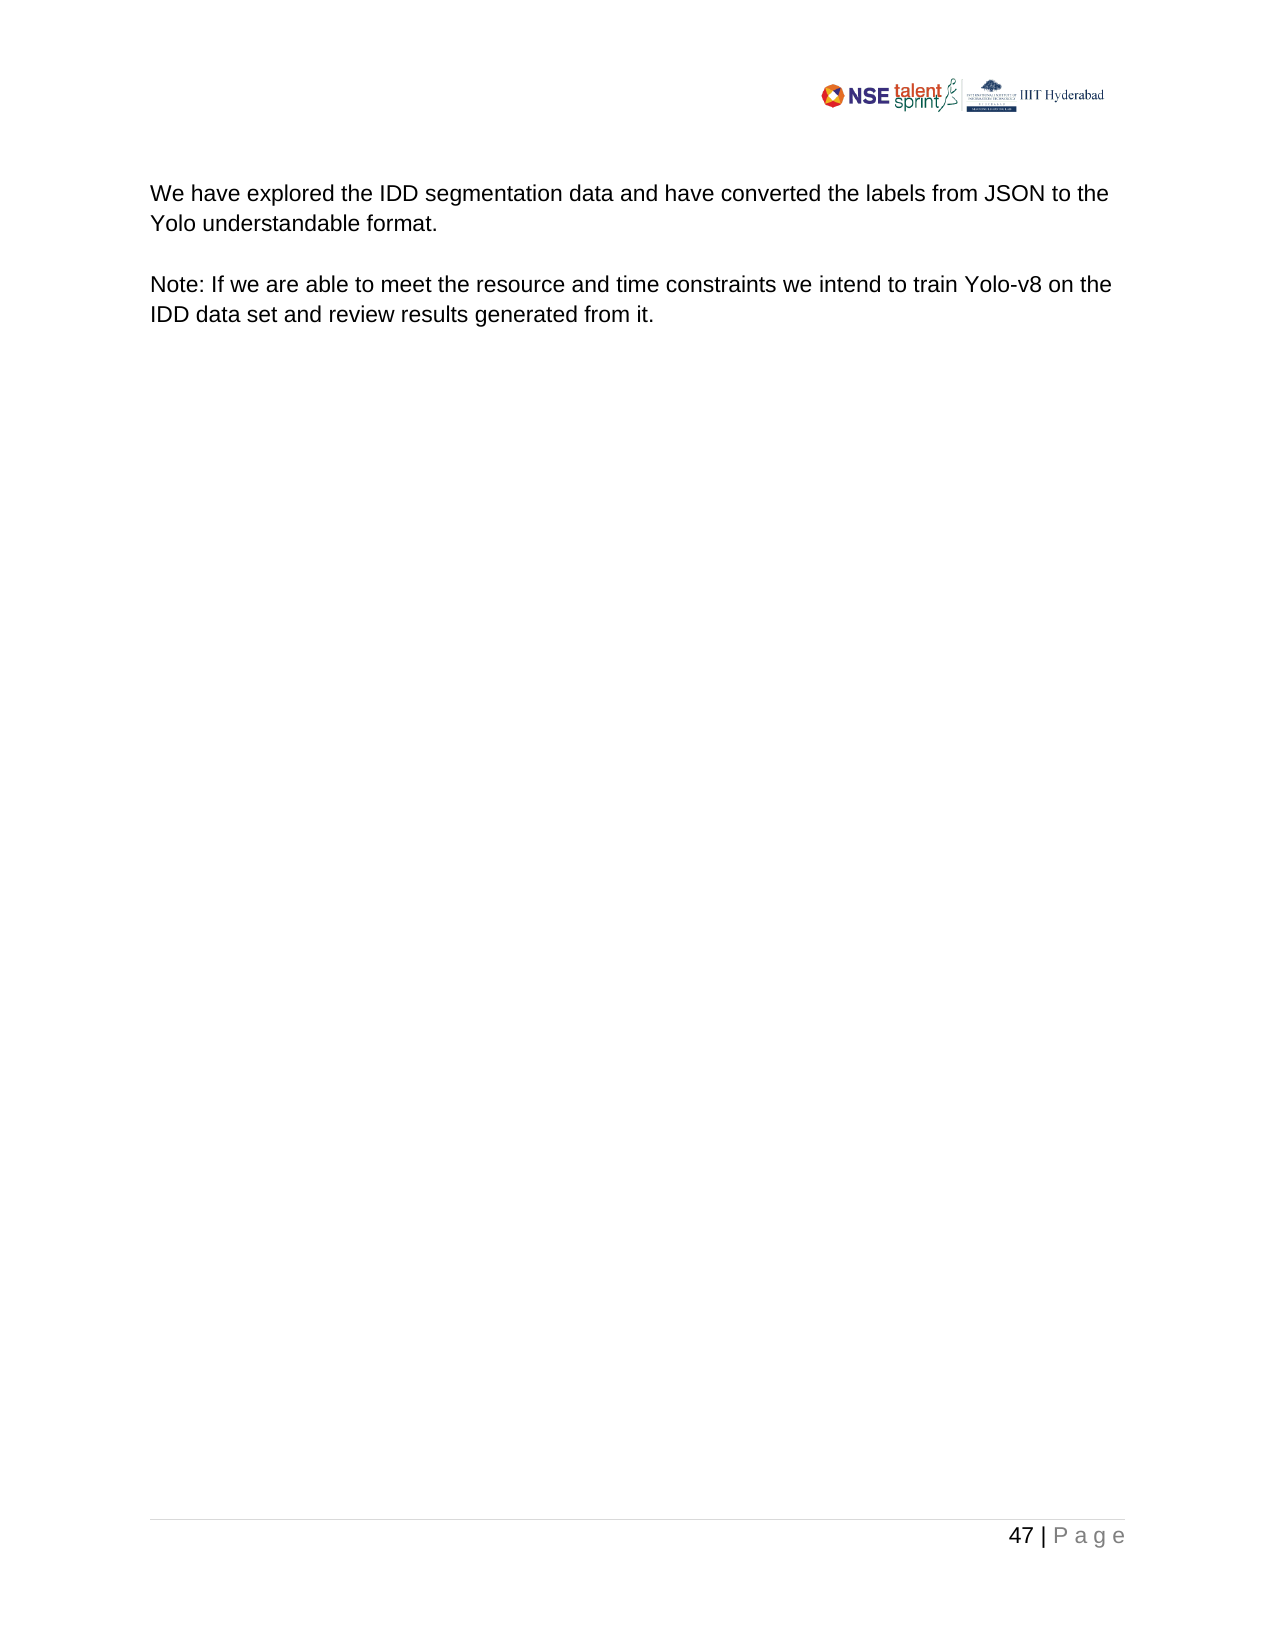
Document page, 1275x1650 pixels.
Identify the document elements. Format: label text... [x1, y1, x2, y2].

text Note: If we are able to meet the resource and time constraints we intend to train Yolo-v8 on the IDD data set and review results generated from it. [150, 271, 1125, 327]
picture [800, 75, 1125, 116]
text We have explored the IDD segmentation data and have converted the labels from JSON to the Yolo understandable format. [150, 180, 1125, 237]
